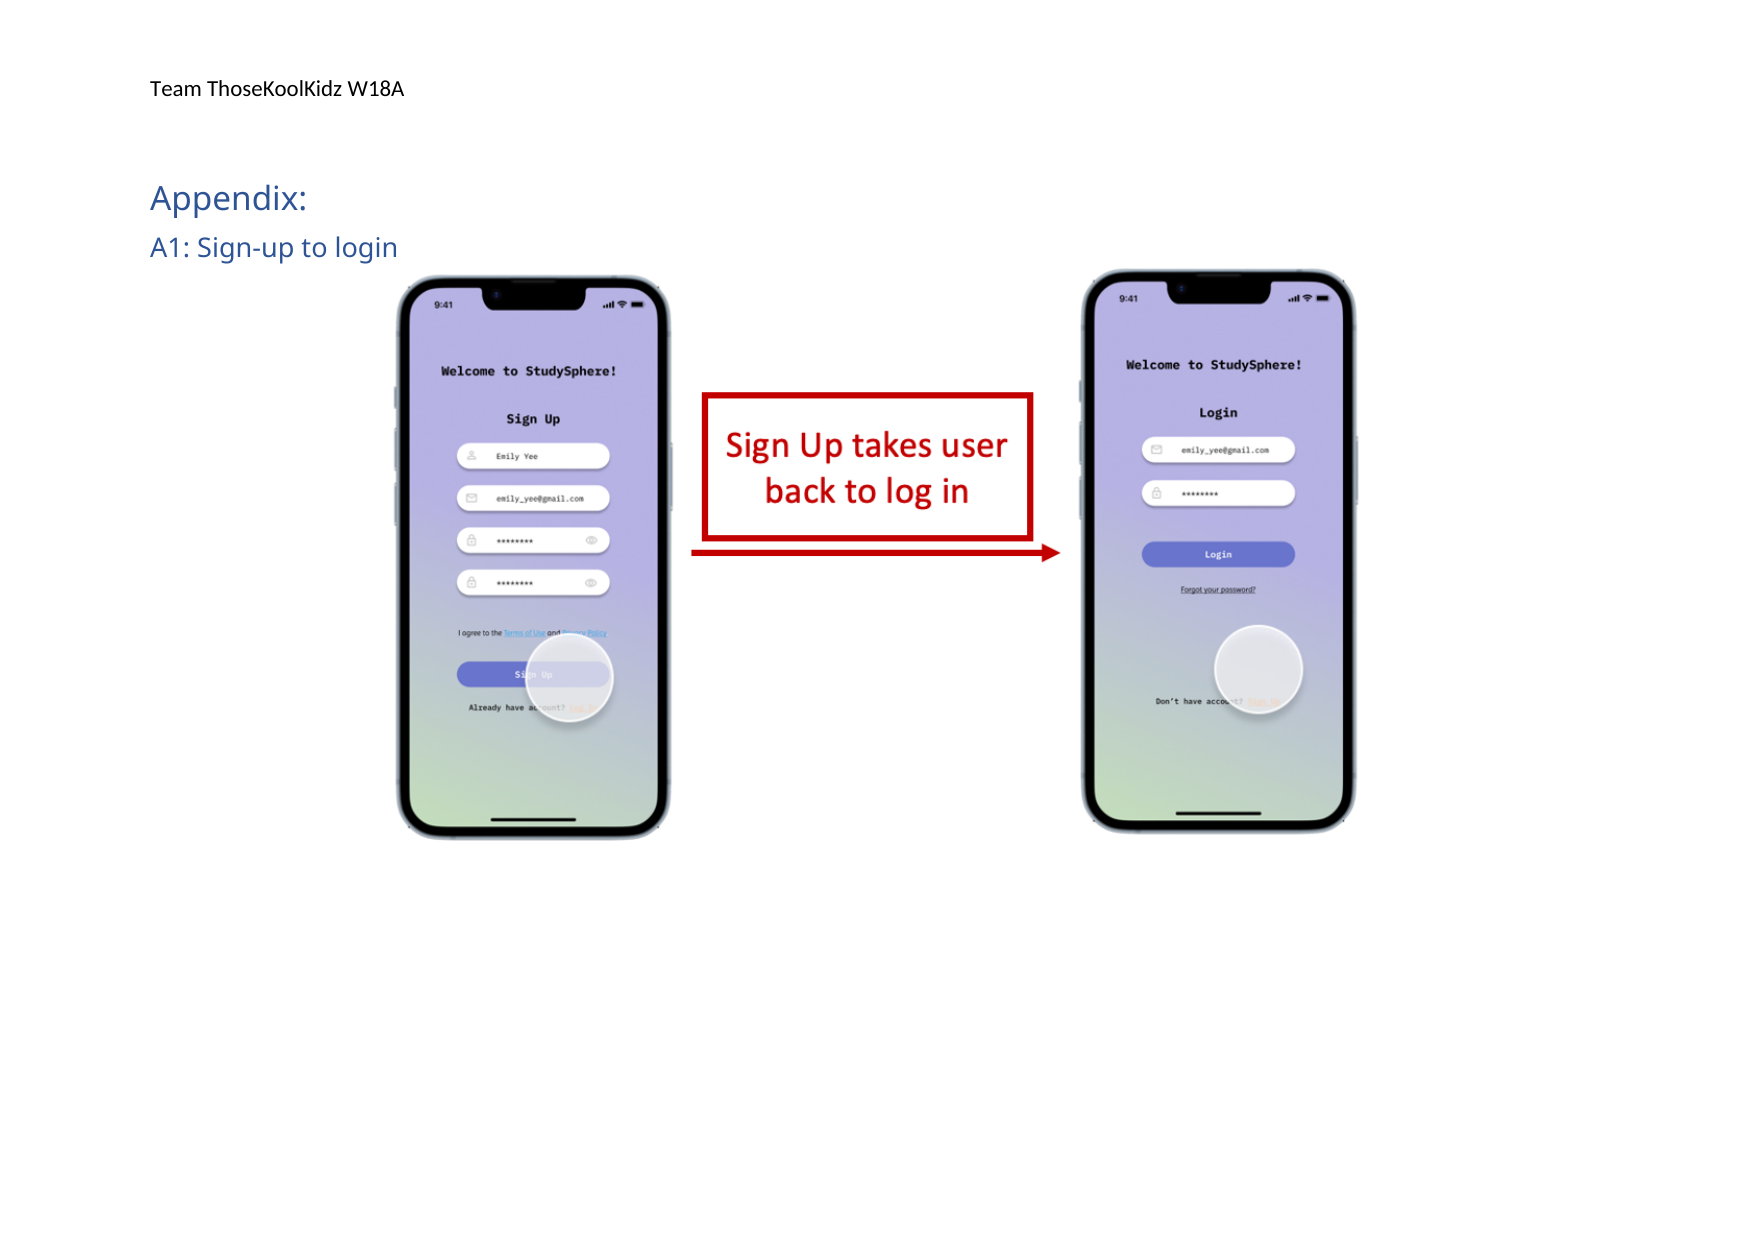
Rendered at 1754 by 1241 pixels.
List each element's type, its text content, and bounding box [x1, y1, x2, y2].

subtitle A1: Sign-up to login [150, 228, 1604, 265]
picture [386, 267, 1368, 843]
subtitle Appendix: [150, 175, 1604, 220]
